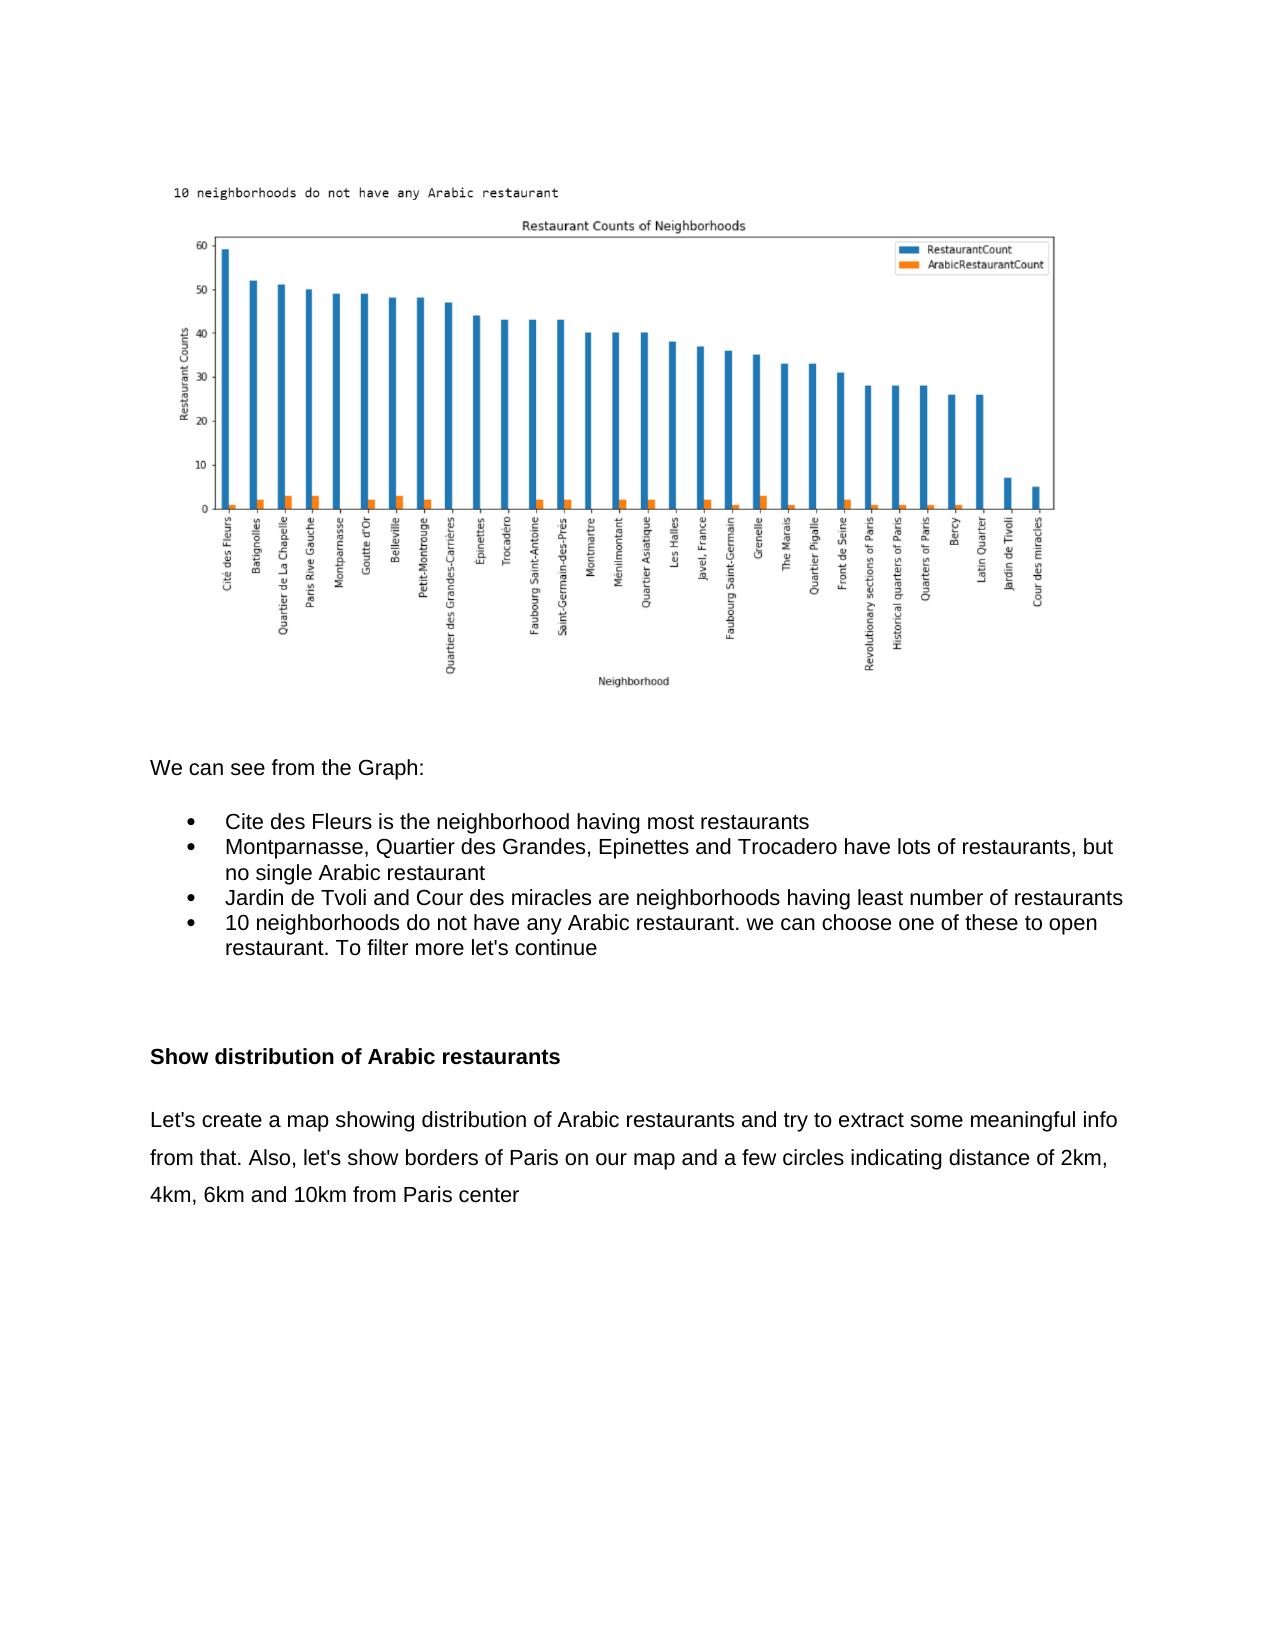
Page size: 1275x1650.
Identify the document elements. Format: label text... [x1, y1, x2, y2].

picture [150, 180, 1125, 695]
text We can see from the Graph: [150, 755, 1125, 780]
list Jardin de Tvoli and Cour des miracles are neighborhoods having least number of restaurants [187, 885, 1125, 910]
list 10 neighborhoods do not have any Arabic restaurant. we can choose one of these to open restaurant. To filter more let's continue [187, 910, 1125, 960]
subtitle Show distribution of Arabic restaurants [150, 1044, 1125, 1069]
text Let's create a map showing distribution of Arabic restaurants and try to extract some meaningful info from that. Also, let's show borders of Paris on our map and a few circles indicating distance of 2km, 4km, 6km and 10km from Paris center [150, 1107, 1125, 1207]
list Montparnasse, Quartier des Grandes, Epinettes and Trocadero have lots of restaurants, but no single Arabic restaurant [187, 834, 1125, 885]
list Cite des Fleurs is the neighborhood having most restaurants [187, 809, 1125, 834]
